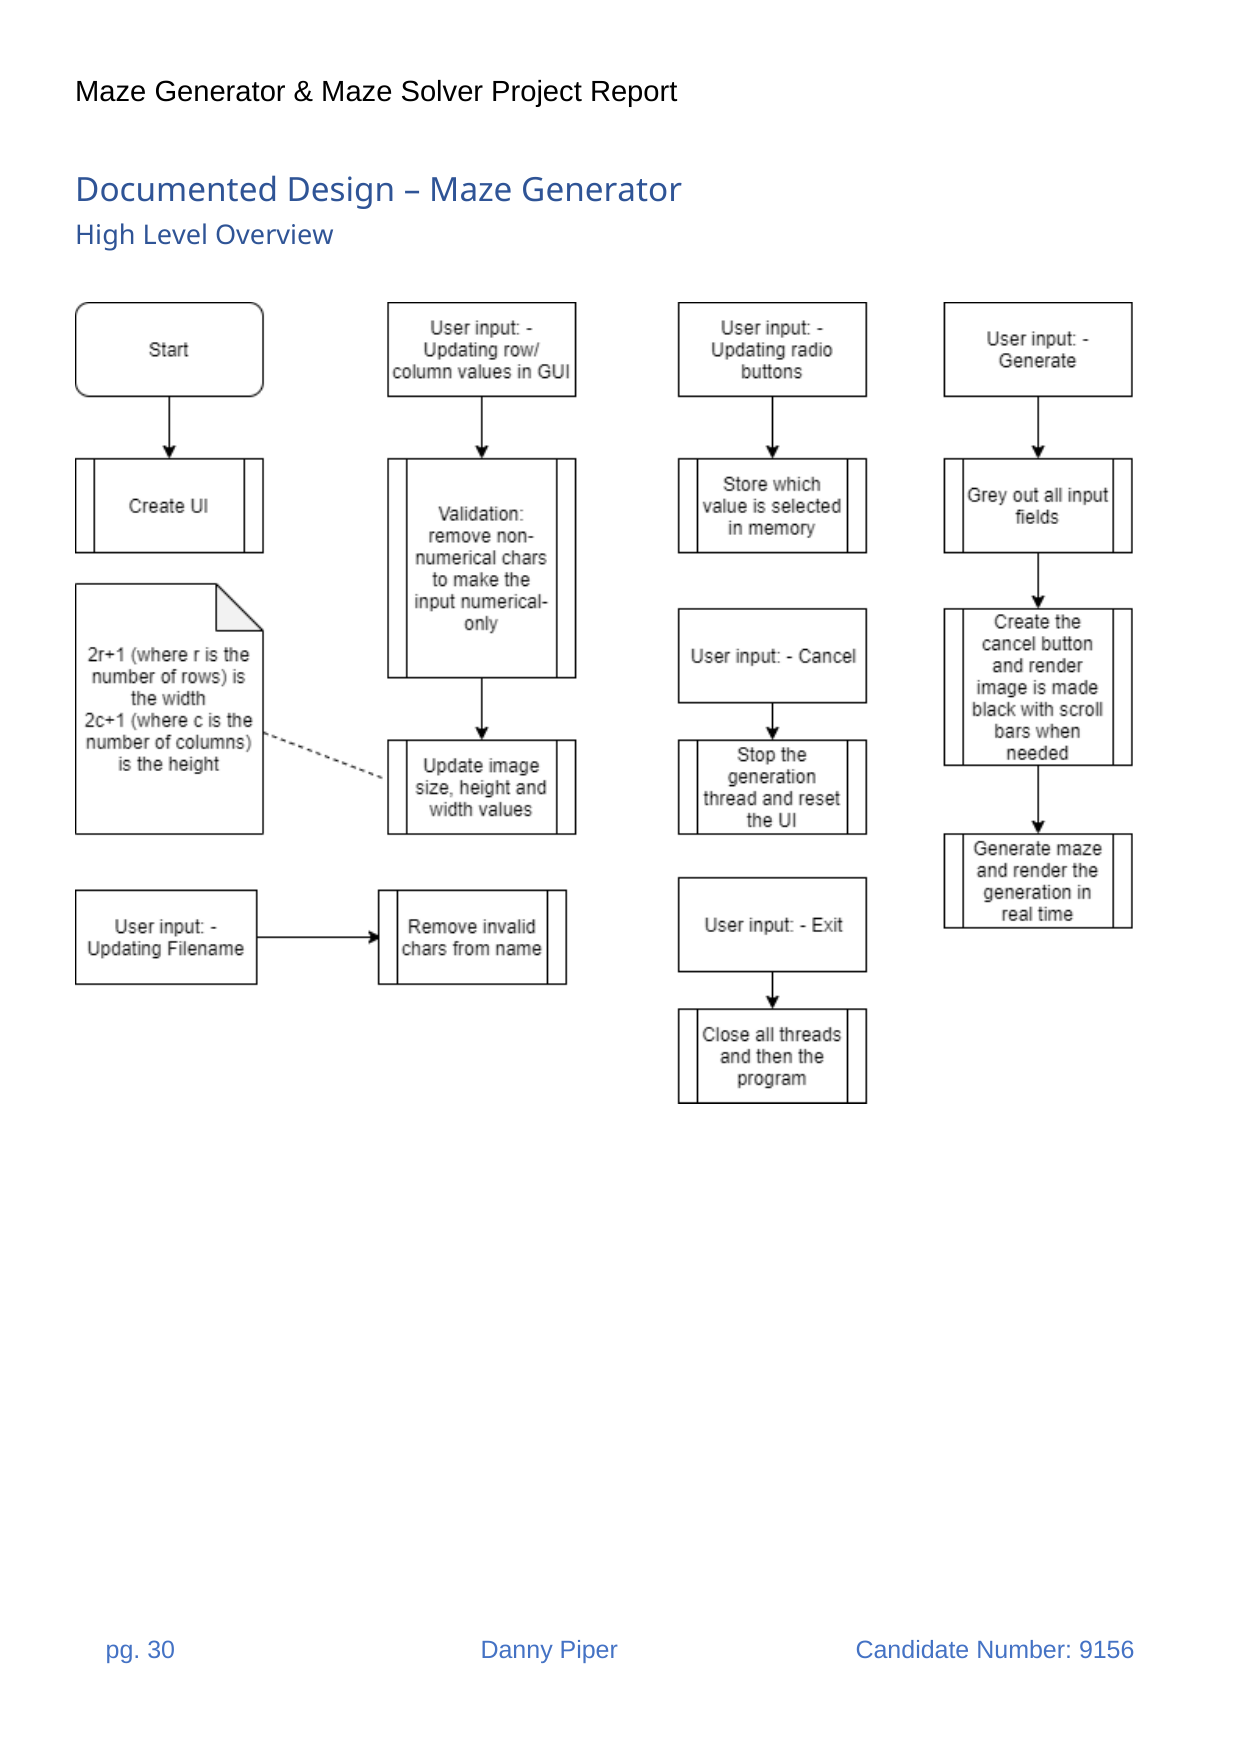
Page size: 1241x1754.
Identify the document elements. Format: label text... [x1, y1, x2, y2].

subtitle Documented Design – Maze Generator [75, 166, 1165, 211]
subtitle High Level Overview [75, 215, 1165, 252]
picture [75, 302, 1133, 1104]
